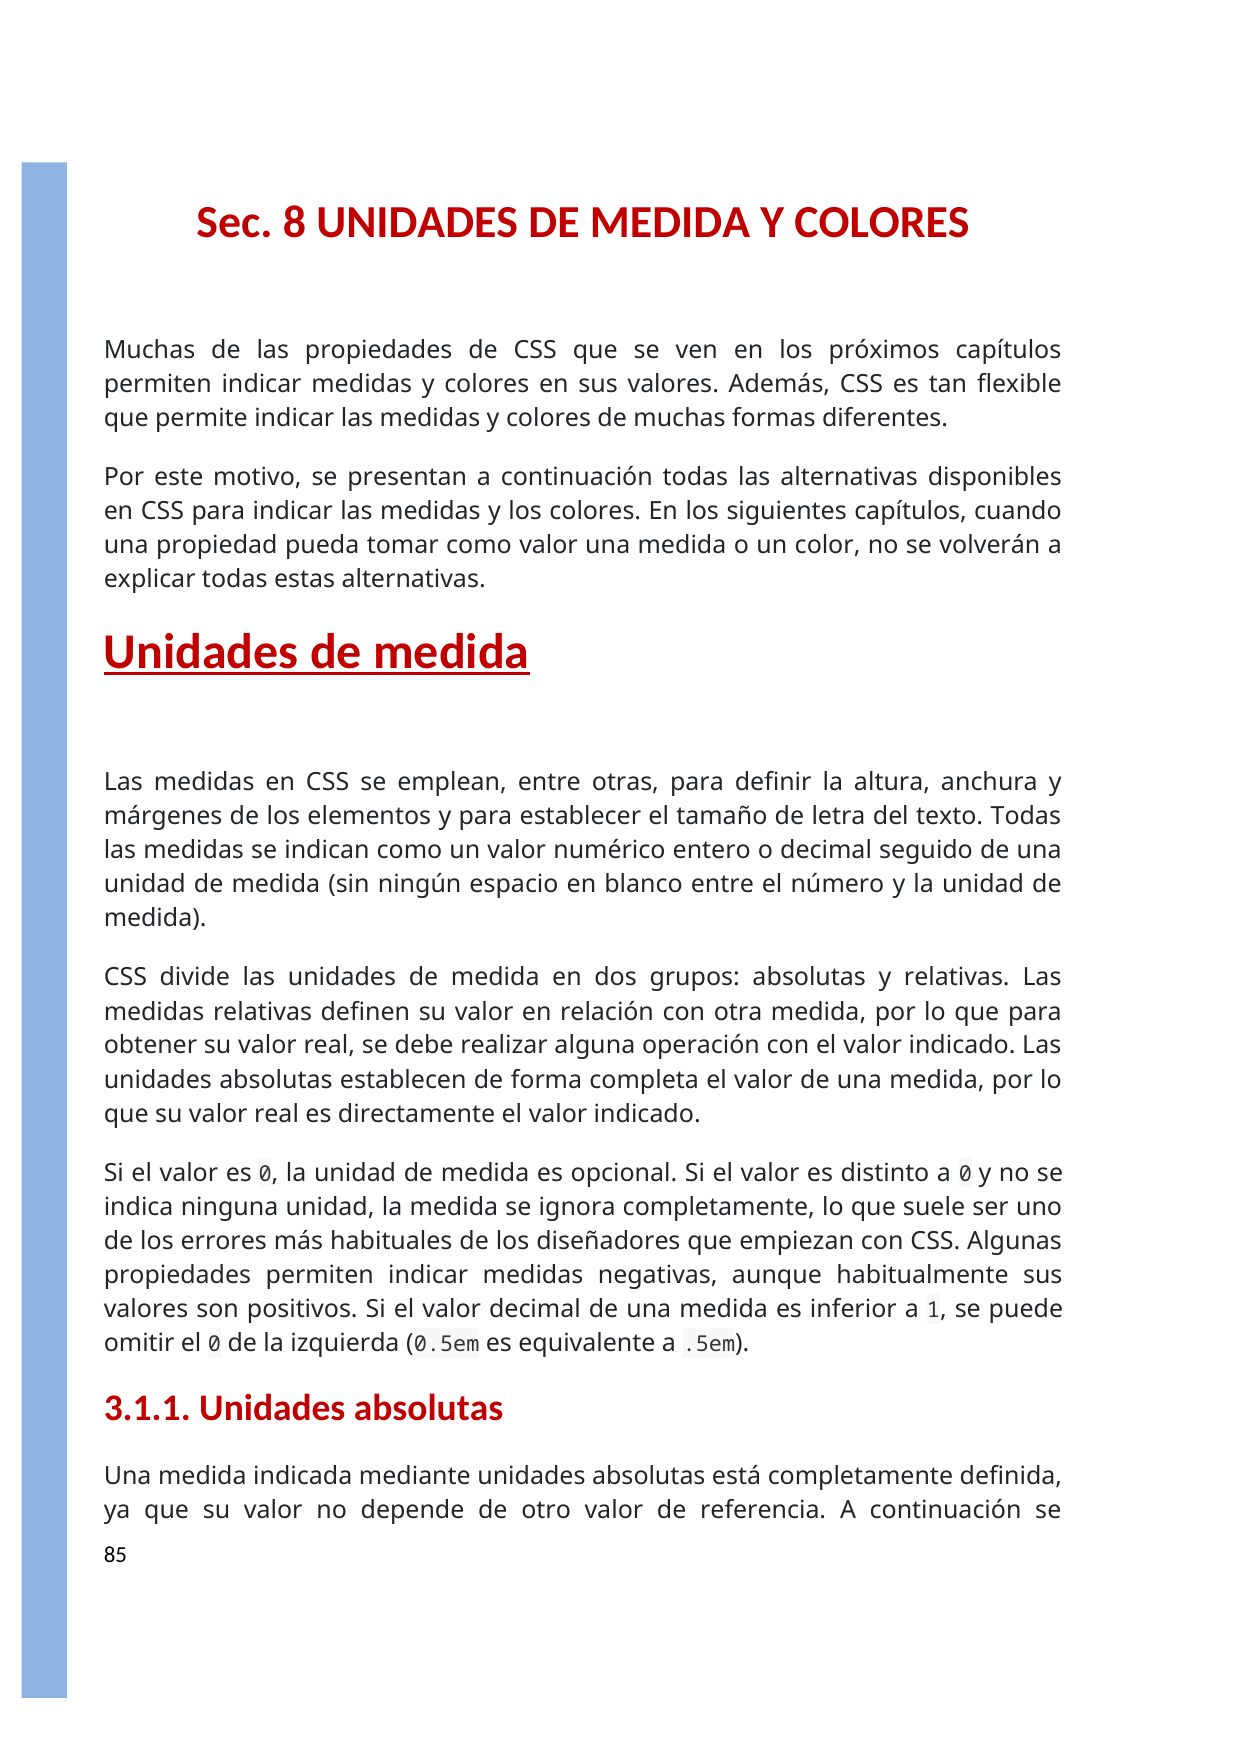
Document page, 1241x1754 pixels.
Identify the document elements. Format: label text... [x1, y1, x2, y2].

text 3.1.1. Unidades absolutas [103, 1384, 1063, 1429]
text Unidades de medida [103, 620, 1063, 681]
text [103, 1457, 1063, 1525]
text CSS divide las unidades de medida en dos grupos: absolutas y relativas. Las medidas relativas definen su valor en relación con otra medida, por lo que para obtener su valor real, se debe realizar alguna operación con el valor indicado. Las unidades absolutas establecen de forma completa el valor de una medida, por lo que su valor real es directamente el valor indicado. [103, 959, 1063, 1129]
text Las medidas en CSS se emplean, entre otras, para definir la altura, anchura y márgenes de los elementos y para establecer el tamaño de letra del texto. Todas las medidas se indican como un valor numérico entero o decimal seguido de una unidad de medida (sin ningún espacio en blanco entre el número y la unidad de medida). [103, 764, 1063, 934]
text Por este motivo, se presentan a continuación todas las alternativas disponibles en CSS para indicar las medidas y los colores. En los siguientes capítulos, cuando una propiedad pueda tomar como valor una medida o un color, no se volverán a explicar todas estas alternativas. [103, 458, 1063, 595]
text Muchas de las propiedades de CSS que se ven en los próximos capítulos permiten indicar medidas y colores en sus valores. Además, CSS es tan flexible que permite indicar las medidas y colores de muchas formas diferentes. [103, 331, 1063, 433]
text Sec. 8 UNIDADES DE MEDIDA Y COLORES [103, 193, 1063, 249]
text Si el valor es 0, la unidad de medida es opcional. Si el valor es distinto a 0 y no se indica ninguna unidad, la medida se ignora completamente, lo que suele ser uno de los errores más habituales de los diseñadores que empiezan con CSS. Algunas propiedades permiten indicar medidas negativas, aunque habitualmente sus valores son positivos. Si el valor decimal de una medida es inferior a 1, se puede omitir el 0 de la izquierda (0.5em es equivalente a .5em). [103, 1154, 1063, 1359]
